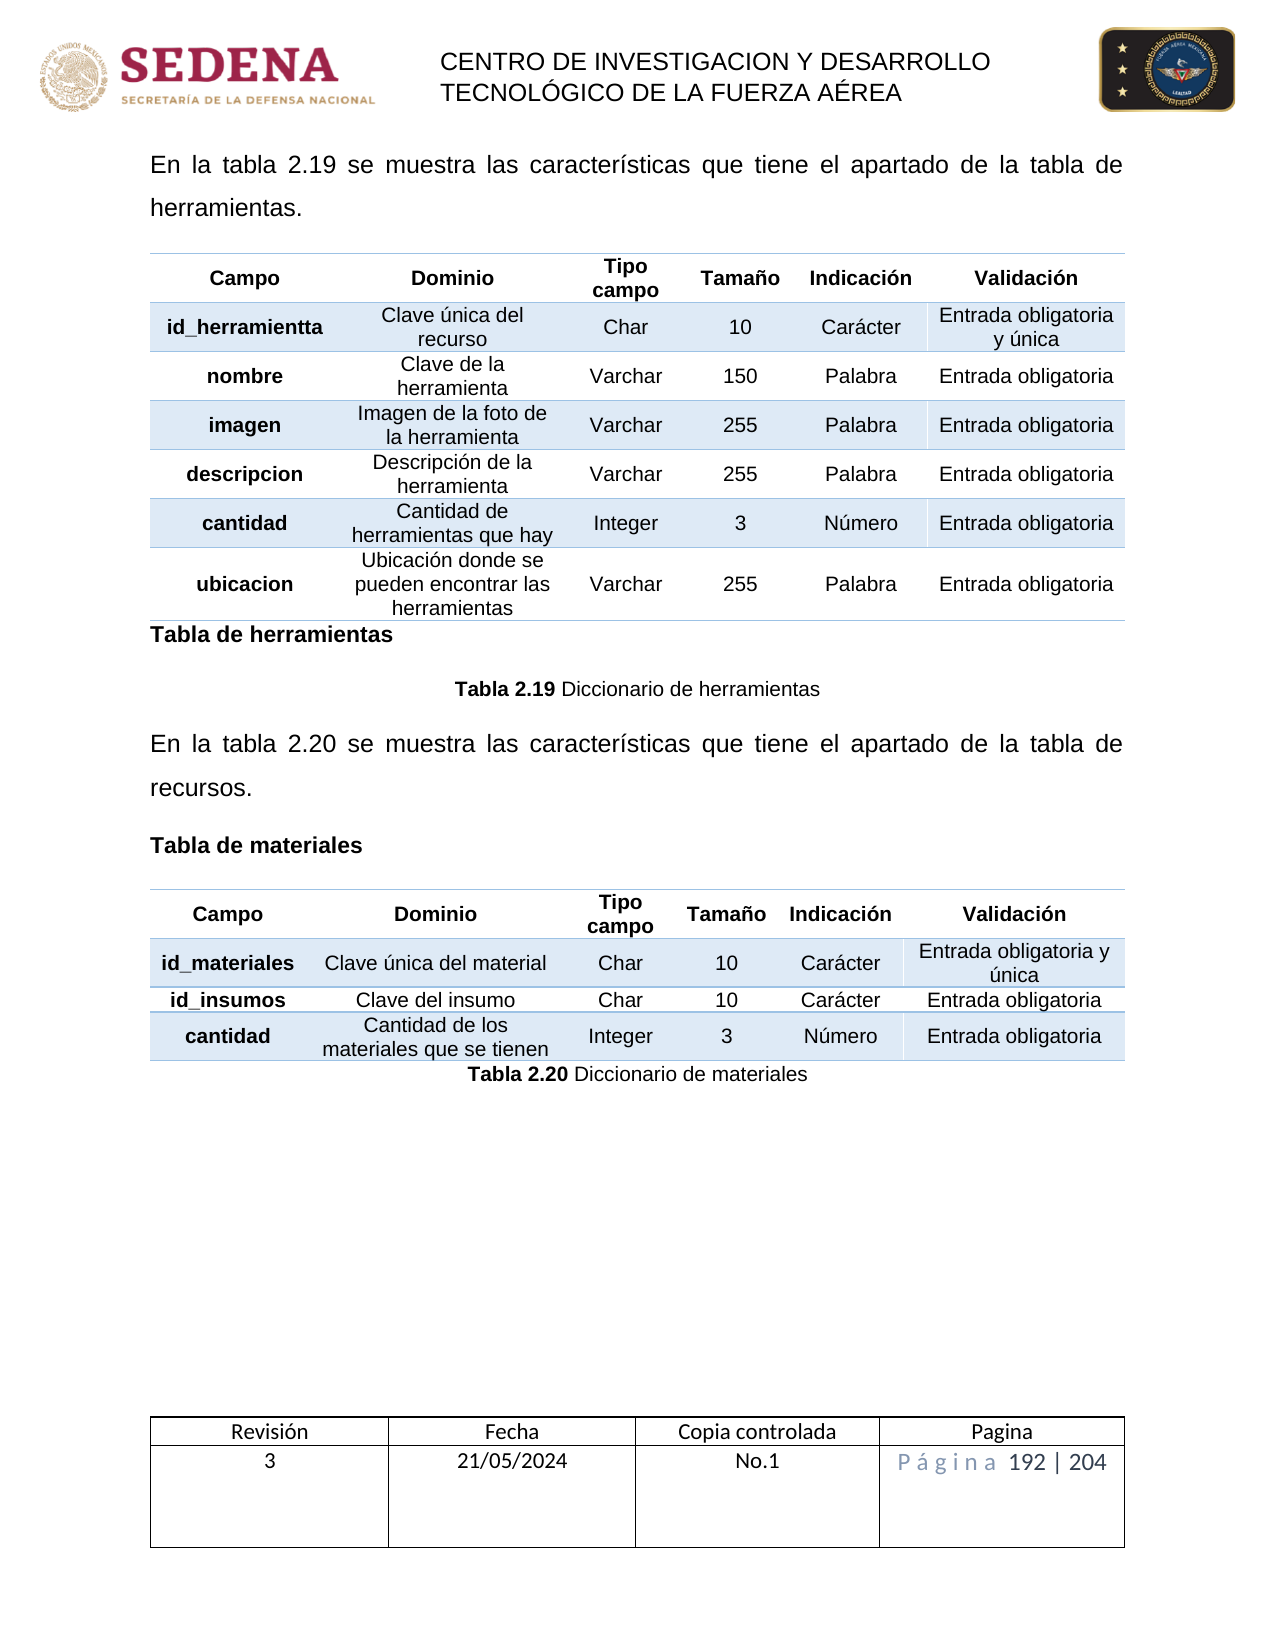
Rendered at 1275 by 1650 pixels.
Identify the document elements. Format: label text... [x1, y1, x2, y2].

table_cell id_herramientta [150, 303, 339, 351]
table_cell Char [565, 988, 675, 1011]
table_cell Ubicación donde se pueden encontrar las herramientas [339, 548, 565, 619]
table_cell cantidad [150, 1013, 306, 1060]
table_header Indicación [794, 254, 927, 302]
picture [39, 27, 1236, 112]
table_cell Carácter [778, 939, 903, 986]
table_header Tipo campo [565, 890, 675, 937]
table_cell Entrada obligatoria [928, 352, 1125, 400]
text Tabla de materiales [150, 832, 1125, 859]
table_cell 150 [686, 352, 794, 400]
table_header Dominio [306, 890, 565, 937]
table_header Tamaño [675, 890, 778, 937]
table_cell id_insumos [150, 988, 306, 1011]
table_cell Carácter [778, 988, 903, 1011]
table_header Dominio [339, 254, 565, 302]
table_cell nombre [150, 352, 339, 400]
table_cell Palabra [794, 352, 927, 400]
table_cell descripcion [150, 450, 339, 498]
table_cell 255 [686, 401, 794, 449]
table_cell 255 [686, 548, 794, 619]
table_cell Integer [565, 499, 686, 547]
table_cell Entrada obligatoria [904, 1013, 1125, 1060]
table_cell Varchar [565, 352, 686, 400]
table_cell 3 [686, 499, 794, 547]
table_cell Palabra [794, 450, 927, 498]
table_cell Entrada obligatoria [928, 450, 1125, 498]
table_cell Cantidad de herramientas que hay [339, 499, 565, 547]
table_header Campo [150, 890, 306, 937]
table_cell Varchar [565, 548, 686, 619]
text Tabla 2.19 Diccionario de herramientas [150, 677, 1125, 701]
text Tabla 2.20 Diccionario de materiales [150, 1061, 1125, 1085]
table_cell Palabra [794, 548, 927, 619]
table_cell Entrada obligatoria [928, 548, 1125, 619]
table_header Validación [928, 254, 1125, 302]
table_cell Clave del insumo [306, 988, 565, 1011]
table_cell imagen [150, 401, 339, 449]
table_header Validación [904, 890, 1125, 937]
table_cell 10 [675, 939, 778, 986]
table_cell Integer [565, 1013, 675, 1060]
table_cell Char [565, 303, 686, 351]
table_cell Cantidad de los materiales que se tienen [306, 1013, 565, 1060]
text En la tabla 2.19 se muestra las características que tiene el apartado de la tabla de herramientas. [150, 150, 1125, 222]
table_cell ubicacion [150, 548, 339, 619]
table_cell Carácter [794, 303, 927, 351]
table_cell Descripción de la herramienta [339, 450, 565, 498]
table_cell 3 [675, 1013, 778, 1060]
table_cell cantidad [150, 499, 339, 547]
table_cell 10 [686, 303, 794, 351]
table_header Campo [150, 254, 339, 302]
table_cell Varchar [565, 401, 686, 449]
table_cell id_materiales [150, 939, 306, 986]
table_cell Imagen de la foto de la herramienta [339, 401, 565, 449]
table_cell Entrada obligatoria y única [928, 303, 1125, 351]
table_header Tamaño [686, 254, 794, 302]
table_cell Número [794, 499, 927, 547]
table_cell Char [565, 939, 675, 986]
table_cell Entrada obligatoria [928, 499, 1125, 547]
table_cell Palabra [794, 401, 927, 449]
table_cell 255 [686, 450, 794, 498]
table_cell Entrada obligatoria y única [904, 939, 1125, 986]
text En la tabla 2.20 se muestra las características que tiene el apartado de la tabla de recursos. [150, 729, 1125, 801]
table_cell Clave única del recurso [339, 303, 565, 351]
table_cell Clave única del material [306, 939, 565, 986]
table_cell Entrada obligatoria [904, 988, 1125, 1011]
table_header Indicación [778, 890, 903, 937]
text Tabla de herramientas [150, 621, 1125, 647]
table_cell Número [778, 1013, 903, 1060]
table_cell Clave de la herramienta [339, 352, 565, 400]
table_header Tipo campo [565, 254, 686, 302]
table_cell 10 [675, 988, 778, 1011]
table_cell Varchar [565, 450, 686, 498]
table_cell Entrada obligatoria [928, 401, 1125, 449]
